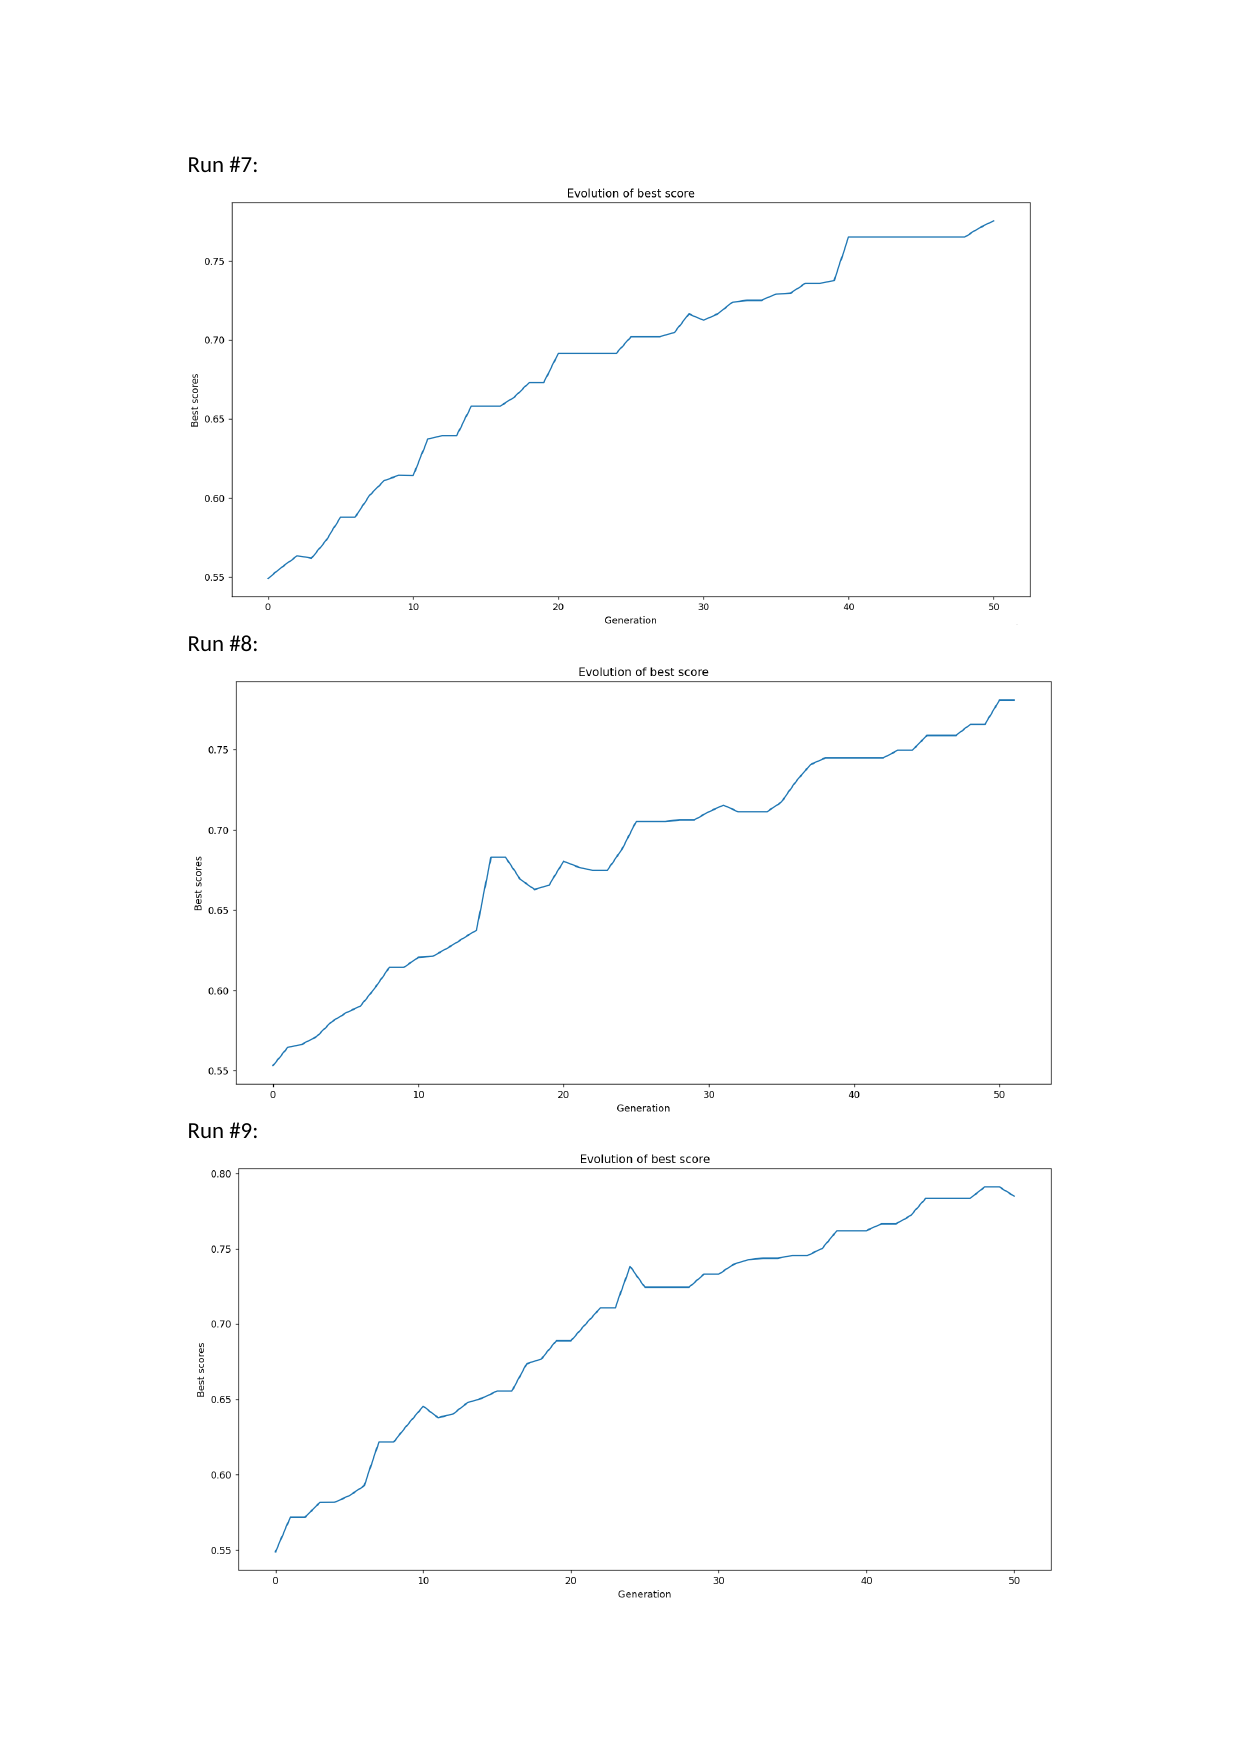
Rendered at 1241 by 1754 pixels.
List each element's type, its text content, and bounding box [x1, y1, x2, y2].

text Run #7: [187, 150, 1053, 178]
text Run #8: [187, 629, 1053, 657]
picture [187, 661, 1053, 1112]
text Run #9: [187, 1116, 1053, 1144]
picture [187, 182, 1033, 625]
picture [187, 1147, 1053, 1598]
